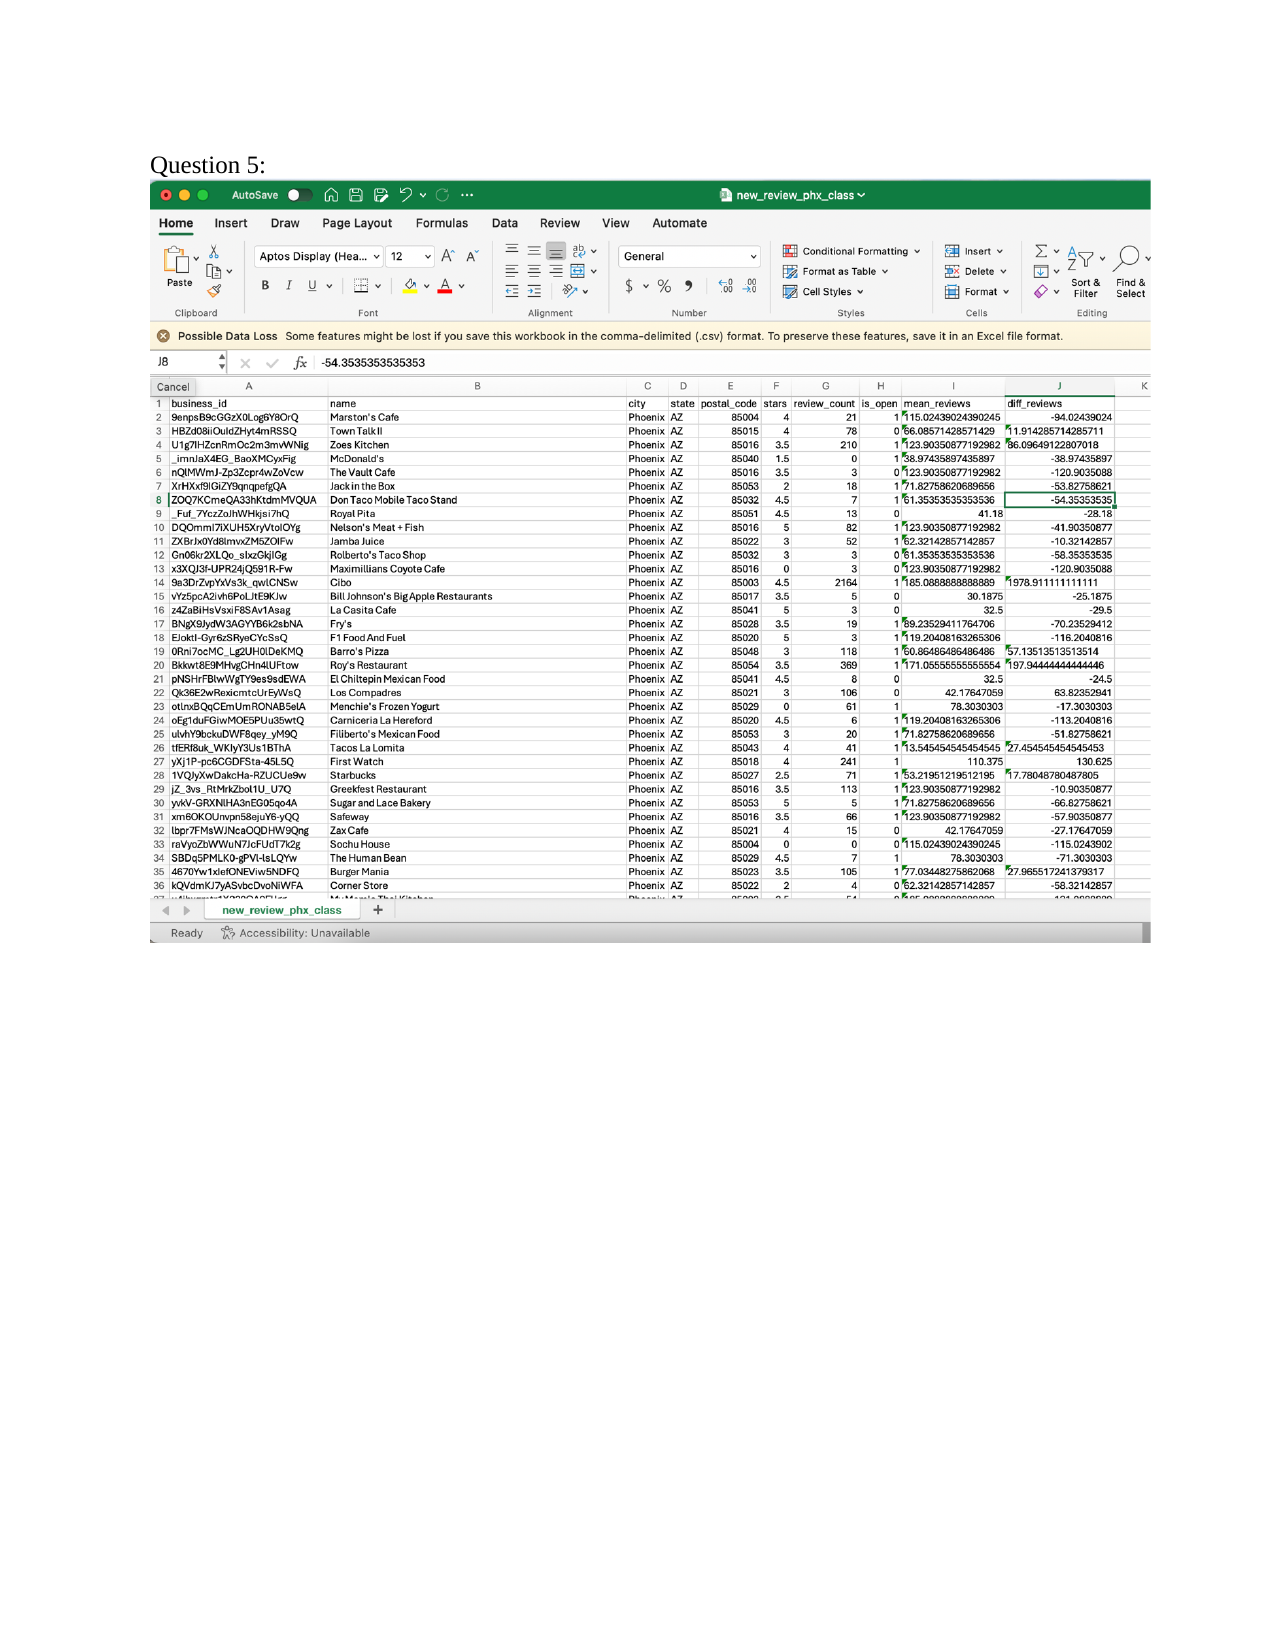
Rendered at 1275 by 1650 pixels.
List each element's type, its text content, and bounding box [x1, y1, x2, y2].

text Question 5: [150, 150, 1125, 178]
picture [150, 178, 1151, 943]
